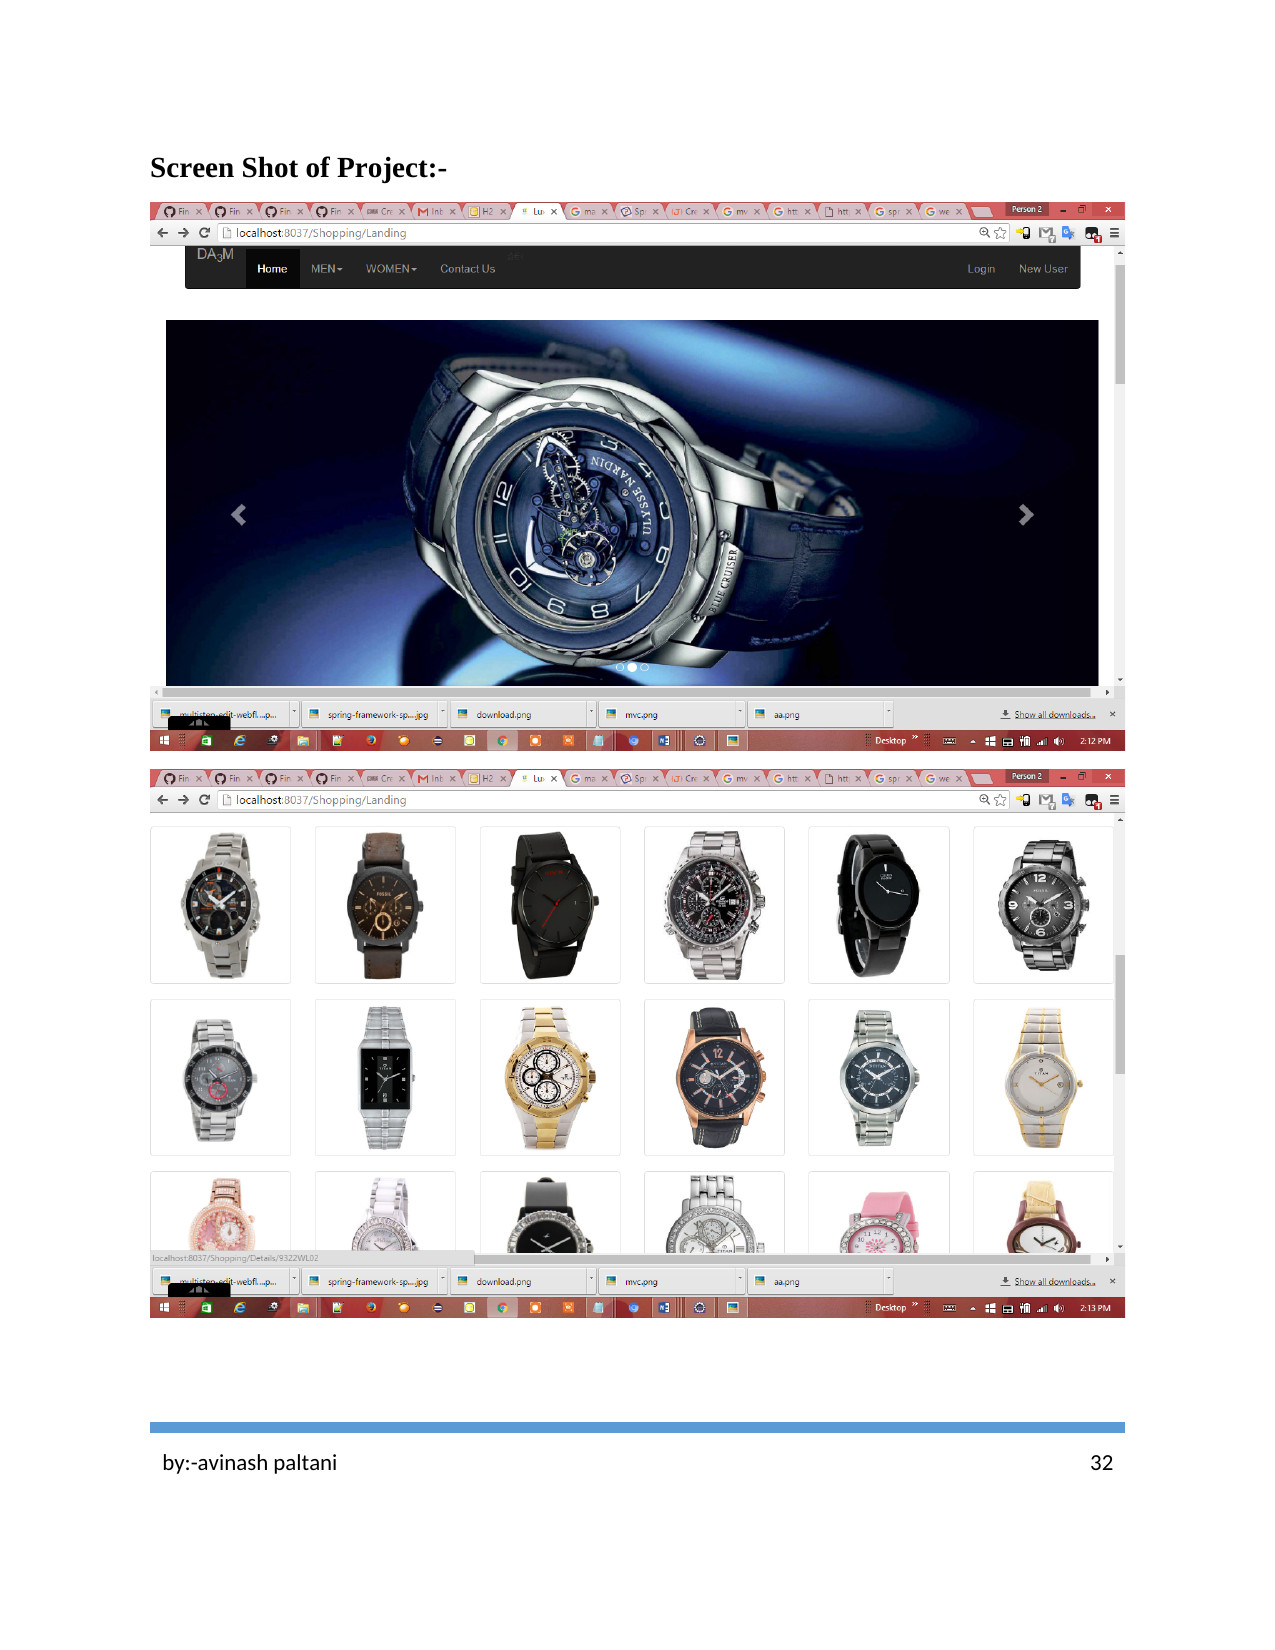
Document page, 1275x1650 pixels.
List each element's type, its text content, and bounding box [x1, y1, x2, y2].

picture [150, 202, 1125, 751]
text Screen Shot of Project:- [150, 150, 1125, 183]
picture [150, 769, 1125, 1318]
